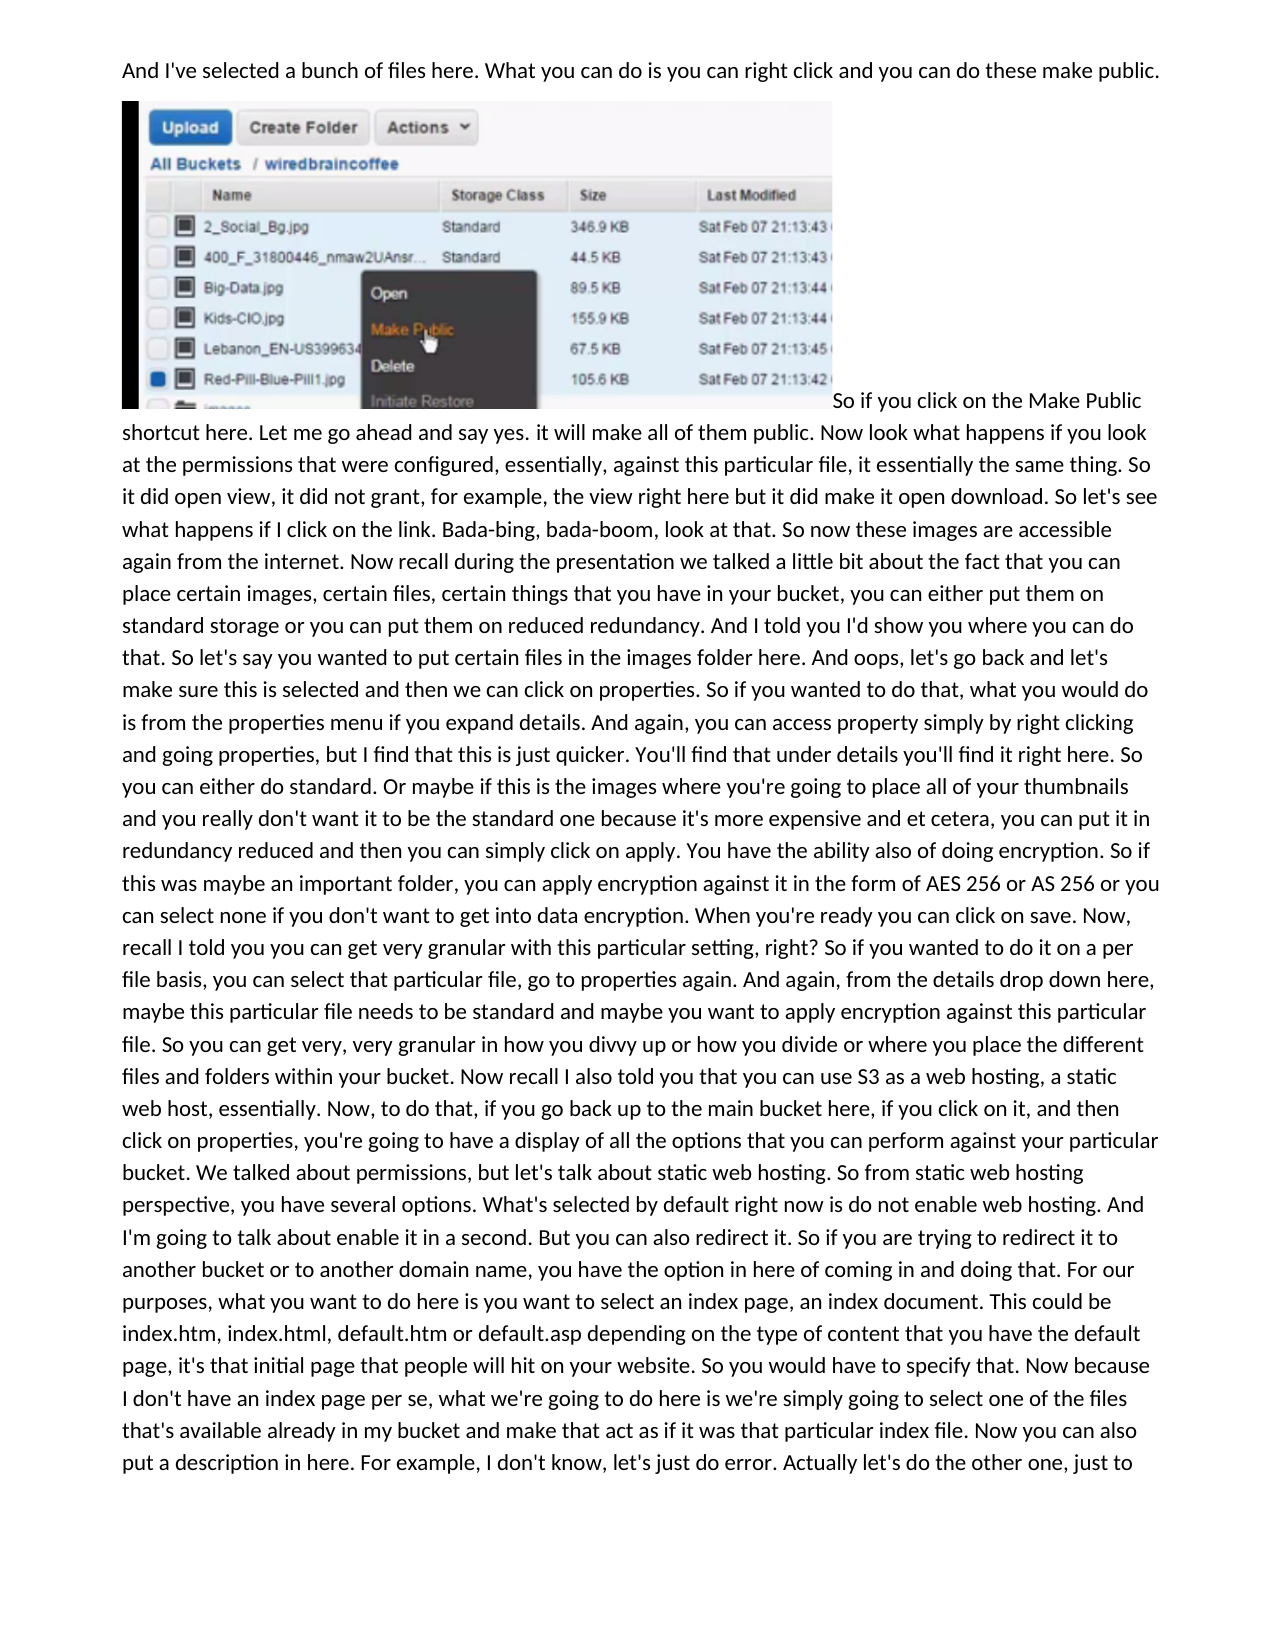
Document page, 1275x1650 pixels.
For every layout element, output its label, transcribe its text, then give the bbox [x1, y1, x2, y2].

text And I've selected a bunch of files here. What you can do is you can right click and you can do these make public. [122, 56, 1162, 84]
picture [121, 101, 833, 409]
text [122, 101, 1162, 1476]
